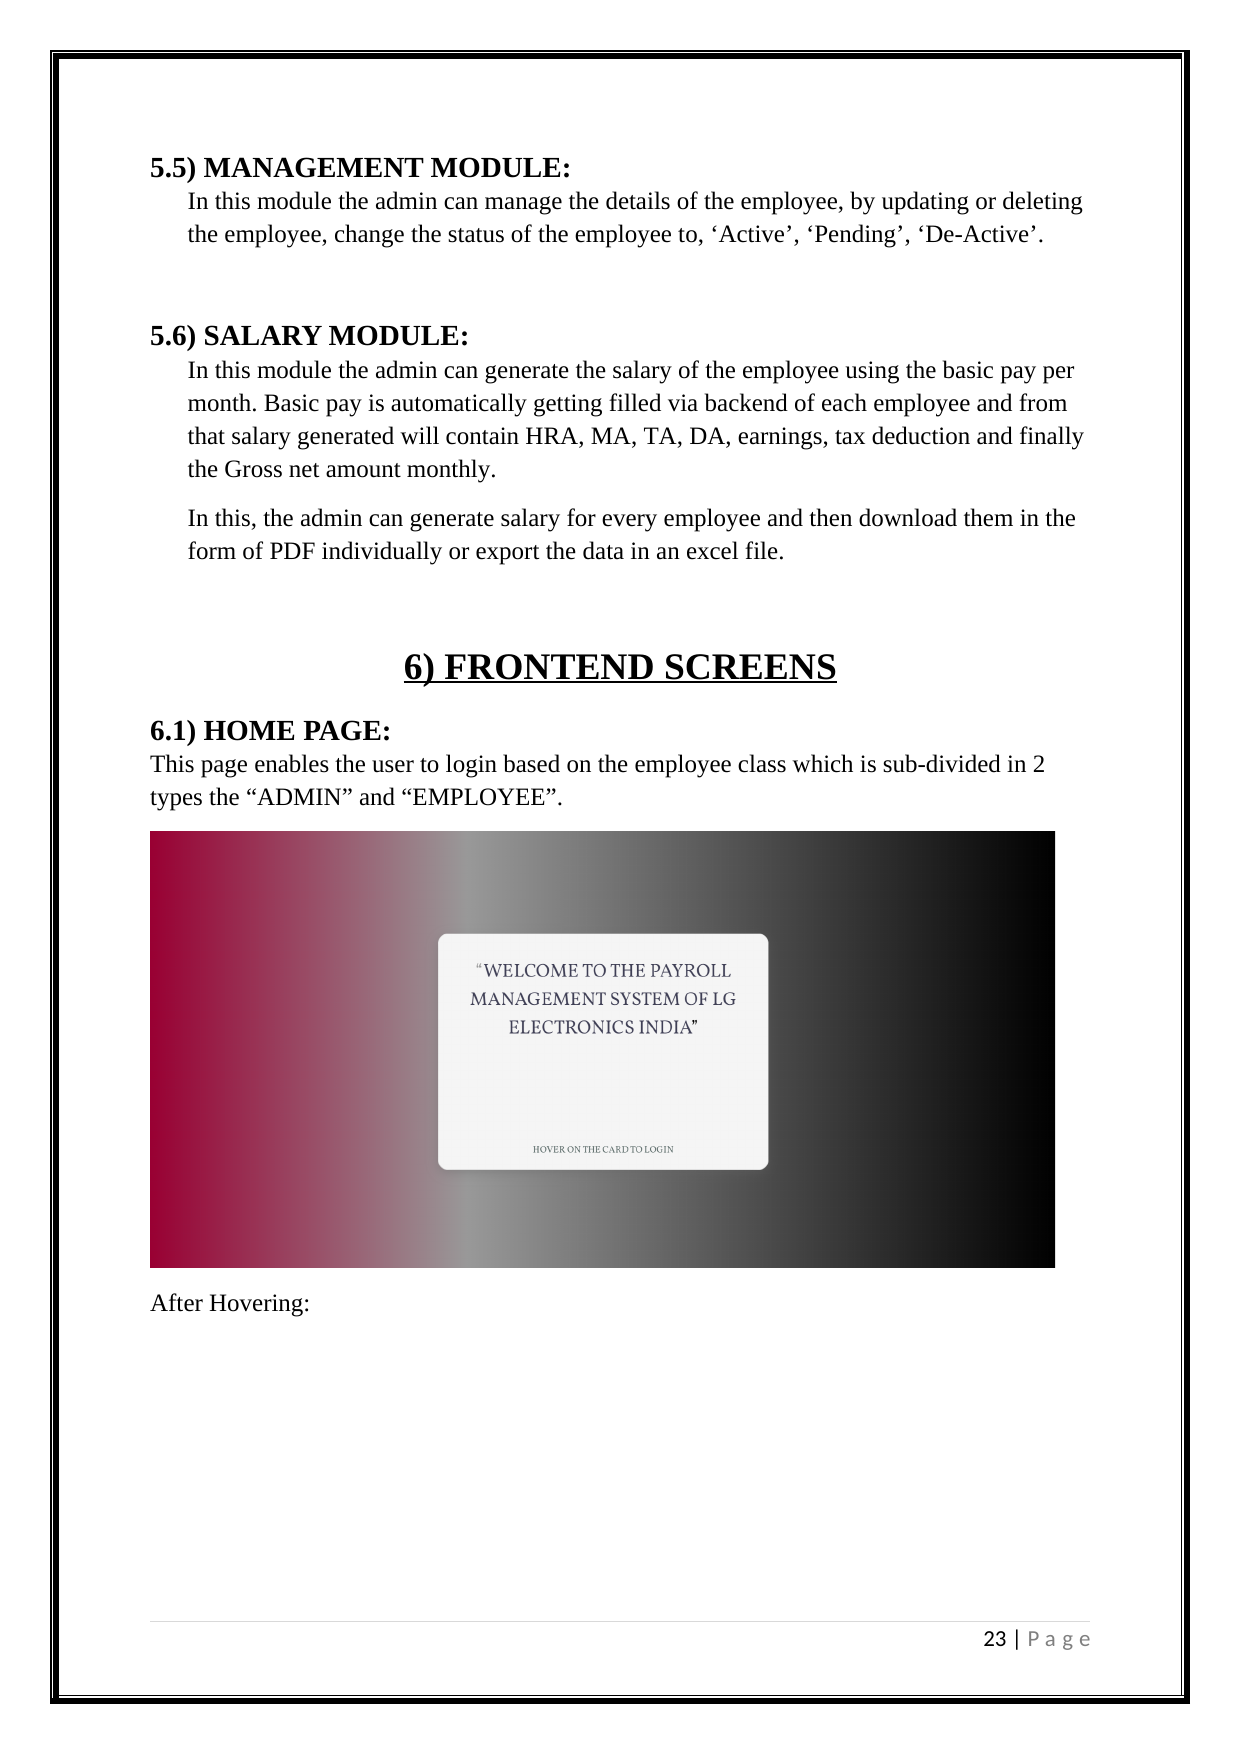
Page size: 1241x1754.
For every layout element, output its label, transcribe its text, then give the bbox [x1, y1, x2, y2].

text In this module the admin can generate the salary of the employee using the basic pay per month. Basic pay is automatically getting filled via backend of each employee and from that salary generated will contain HRA, MA, TA, DA, earnings, tax deduction and finally the Gross net amount monthly. [187, 355, 1090, 482]
text After Hovering: [150, 1288, 1090, 1317]
text In this module the admin can manage the details of the employee, by updating or deleting the employee, change the status of the employee to, ‘Active’, ‘Pending’, ‘De-Active’. [187, 186, 1090, 248]
subtitle 5.6) SALARY MODULE: [150, 318, 1090, 352]
subtitle 6) FRONTEND SCREENS [150, 644, 1090, 687]
picture [150, 831, 1055, 1268]
subtitle 5.5) MANAGEMENT MODULE: [150, 150, 1090, 183]
text In this, the admin can generate salary for every employee and then download them in the form of PDF individually or export the data in an excel file. [187, 503, 1090, 565]
text This page enables the user to login based on the employee class which is sub-divided in 2 types the “ADMIN” and “EMPLOYEE”. [150, 749, 1090, 811]
subtitle 6.1) HOME PAGE: [150, 713, 1090, 747]
